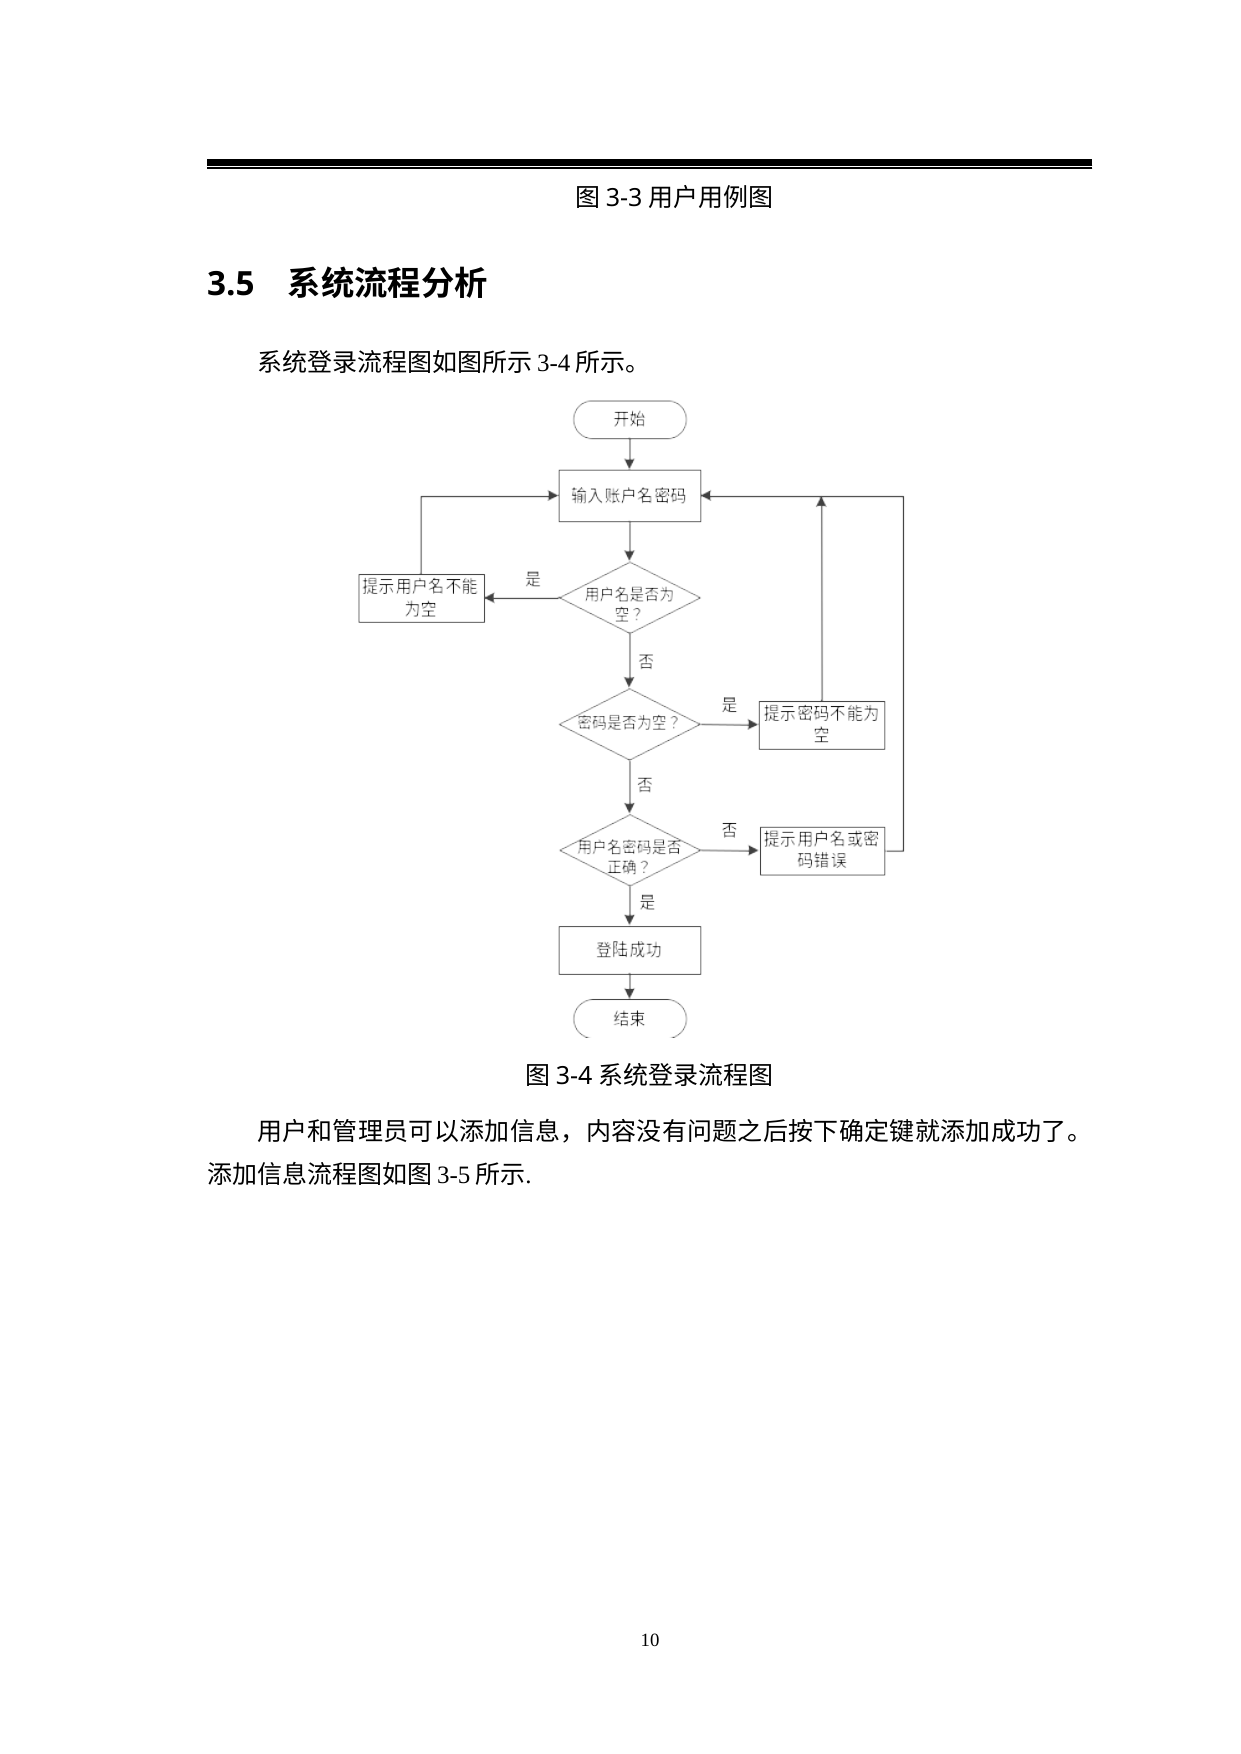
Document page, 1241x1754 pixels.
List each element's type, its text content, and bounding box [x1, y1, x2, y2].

subtitle 3.5 系统流程分析 [207, 257, 1092, 305]
text 图3-3 用户用例图 [207, 177, 1092, 213]
text 图3-4 系统登录流程图 [207, 1056, 1092, 1092]
text 用户和管理员可以添加信息，内容没有问题之后按下确定键就添加成功了。添加信息流程图如图3-5所示. [207, 1112, 1092, 1191]
text 系统登录流程图如图所示3-4所示。 [207, 342, 1092, 378]
